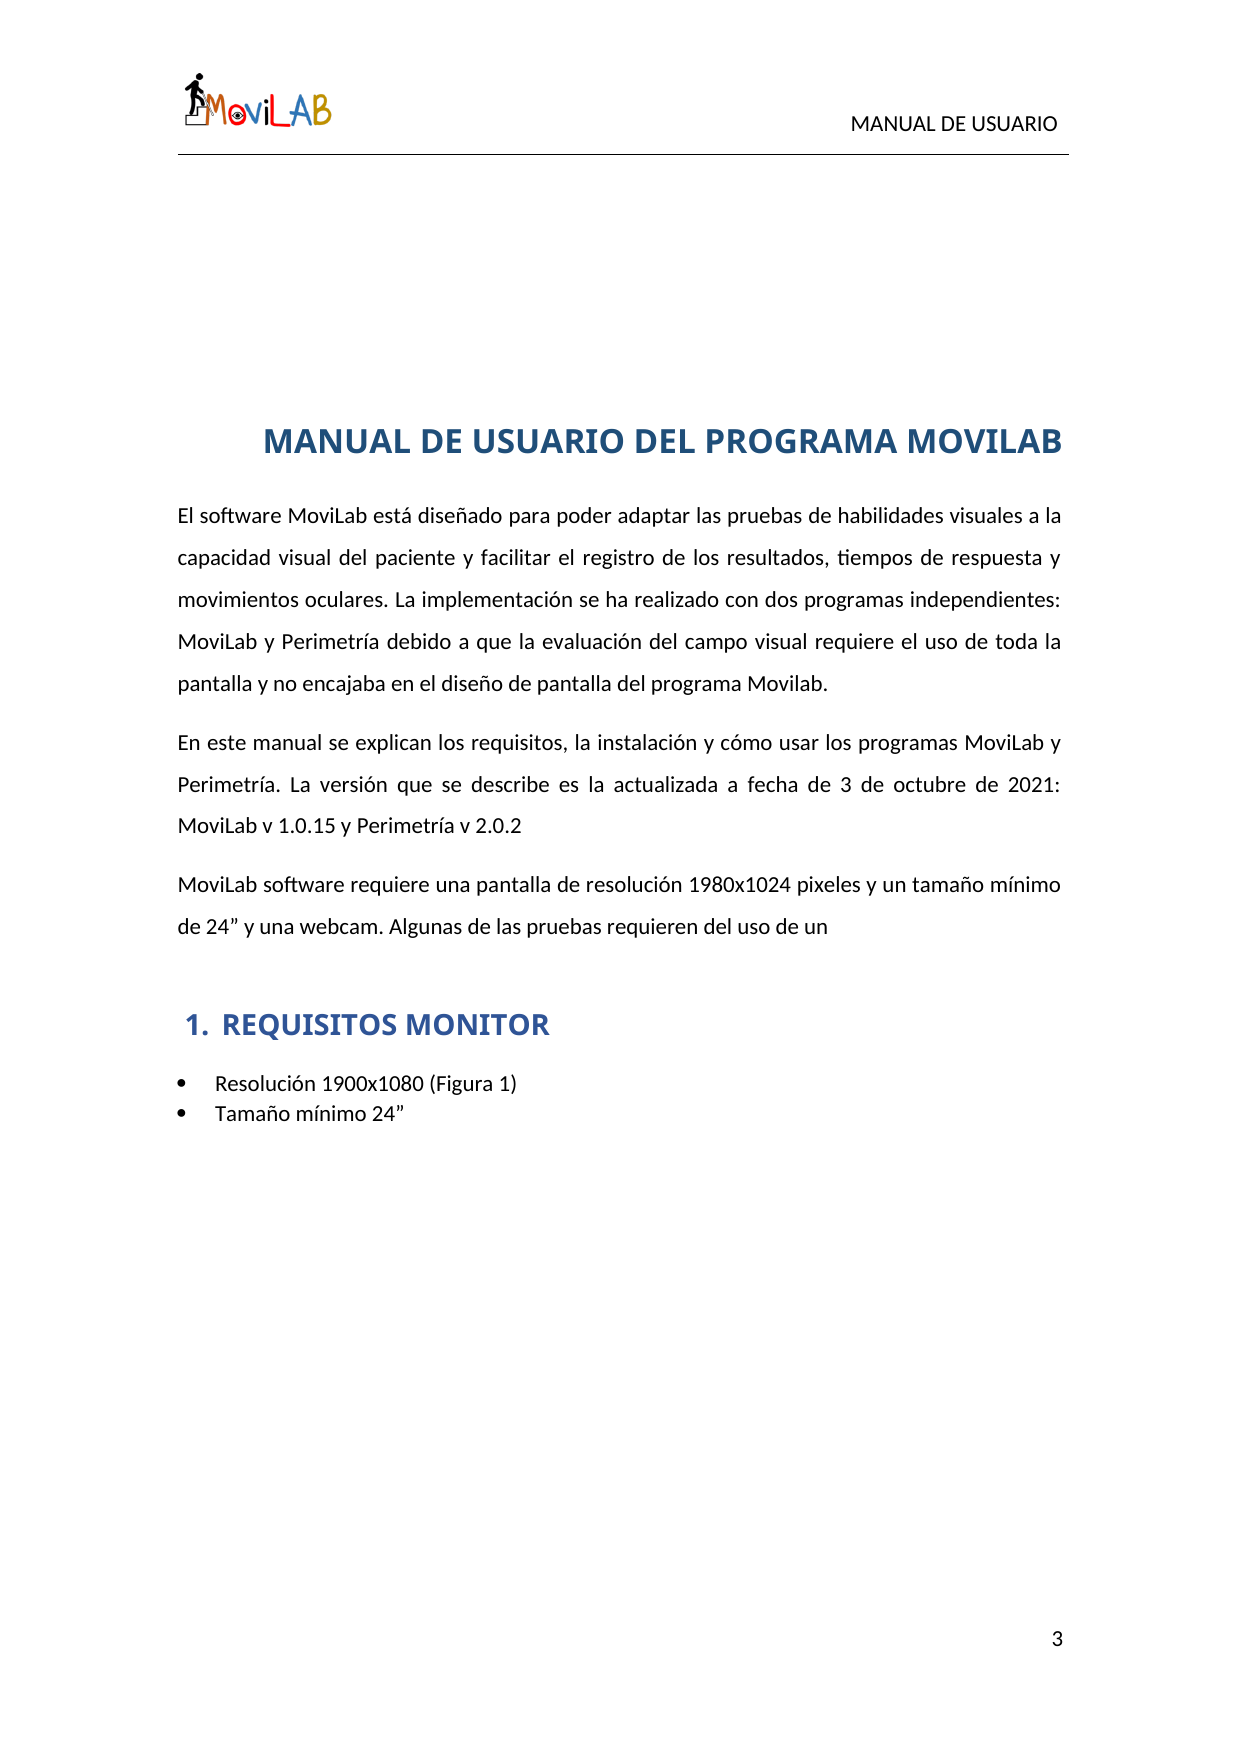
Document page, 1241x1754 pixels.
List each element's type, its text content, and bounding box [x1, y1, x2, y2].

subtitle MANUAL DE USUARIO DEL PROGRAMA MOVILAB [177, 418, 1063, 464]
text En este manual se explican los requisitos, la instalación y cómo usar los programas MoviLab y Perimetría. La versión que se describe es la actualizada a fecha de 3 de octubre de 2021: MoviLab v 1.0.15 y Perimetría v 2.0.2 [177, 728, 1063, 840]
list Tamaño mínimo 24” [177, 1099, 1063, 1127]
picture [177, 73, 343, 132]
text REQUISITOS MONITOR [184, 1004, 1063, 1044]
list Resolución 1900x1080 (Figura 1) [177, 1069, 1063, 1097]
text El software MoviLab está diseñado para poder adaptar las pruebas de habilidades visuales a la capacidad visual del paciente y facilitar el registro de los resultados, tiempos de respuesta y movimientos oculares. La implementación se ha realizado con dos programas independientes: MoviLab y Perimetría debido a que la evaluación del campo visual requiere el uso de toda la pantalla y no encajaba en el diseño de pantalla del programa Movilab. [177, 501, 1063, 697]
text MoviLab software requiere una pantalla de resolución 1980x1024 pixeles y un tamaño mínimo de 24” y una webcam. Algunas de las pruebas requieren del uso de un [177, 870, 1063, 940]
